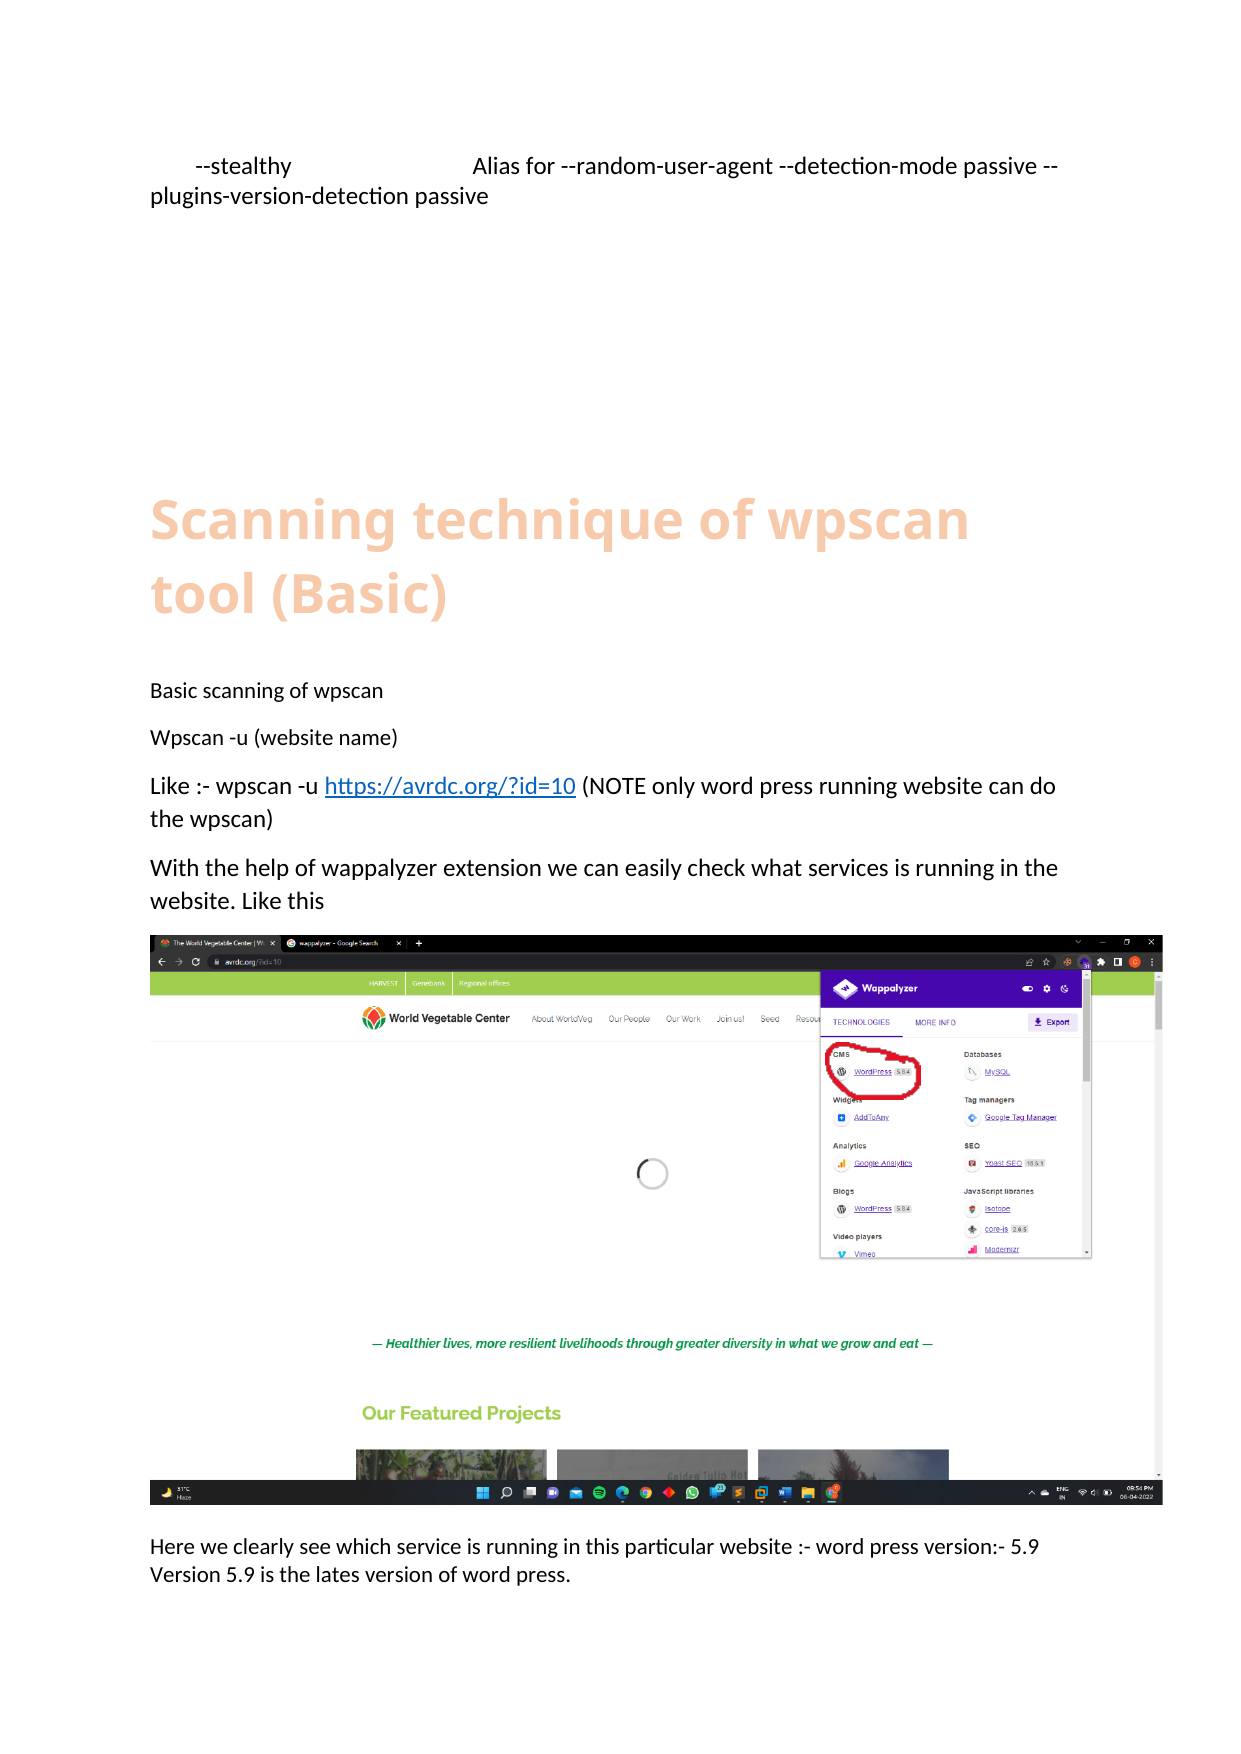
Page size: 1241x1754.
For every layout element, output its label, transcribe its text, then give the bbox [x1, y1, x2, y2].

text Wpscan -u (website name) [150, 723, 1090, 751]
text With the help of wappalyzer extension we can easily check what services is running in the website. Like this [150, 852, 1090, 916]
title Scanning technique of wpscan tool (Basic) [150, 482, 1090, 629]
text Like :- wpscan -u https://avrdc.org/?id=10 (NOTE only word press running website can do the wpscan) [150, 770, 1090, 833]
text Here we clearly see which service is running in this particular website :- word press version:- 5.9 [150, 1532, 1090, 1561]
text Version 5.9 is the lates version of word press. [150, 1561, 1090, 1588]
text --stealthy Alias for --random-user-agent --detection-mode passive --plugins-version-detection passive [150, 150, 1090, 211]
picture [150, 935, 1163, 1505]
text Basic scanning of wpscan [150, 676, 1090, 704]
